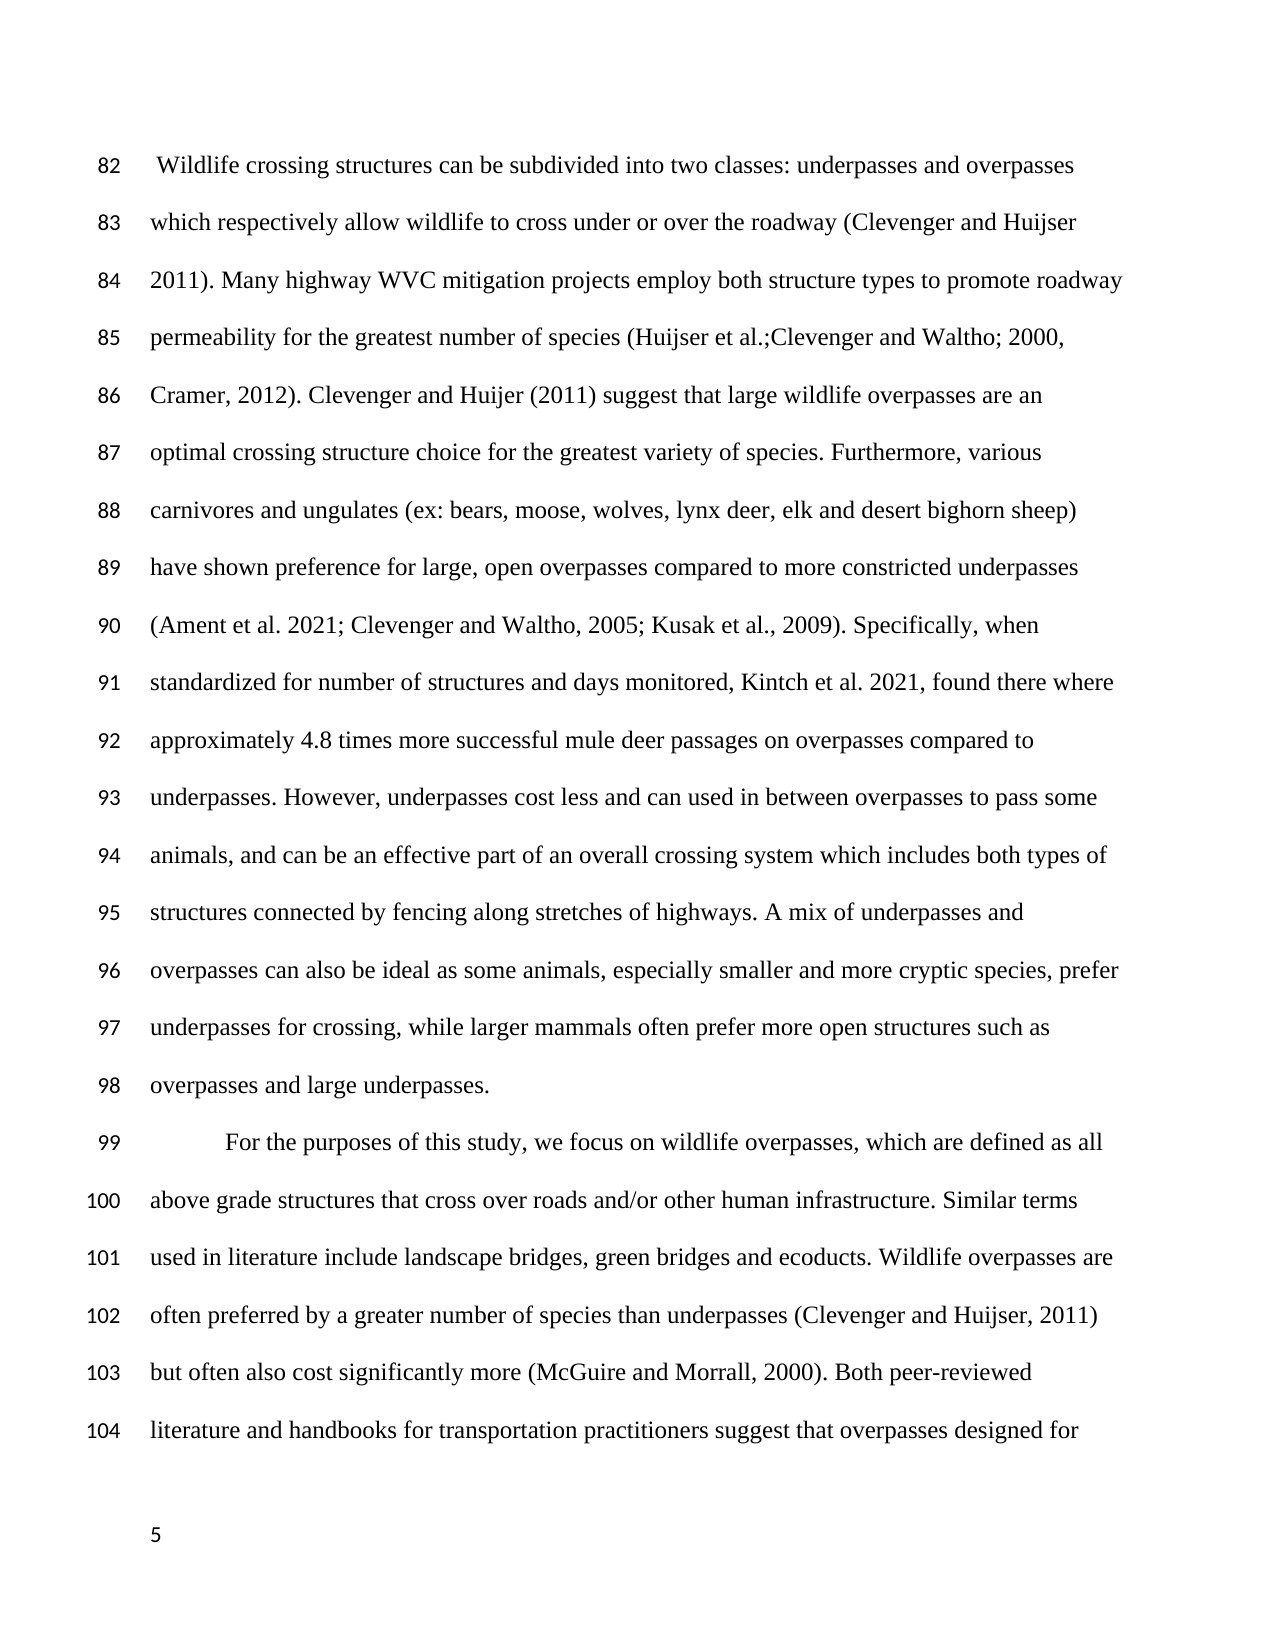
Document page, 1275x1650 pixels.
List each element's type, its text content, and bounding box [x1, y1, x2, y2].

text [150, 1127, 1125, 1444]
text Wildlife crossing structures can be subdivided into two classes: underpasses and overpasses which respectively allow wildlife to cross under or over the roadway (Clevenger and Huijser 2011). Many highway WVC mitigation projects employ both structure types to promote roadway permeability for the greatest number of species (Huijser et al.;Clevenger and Waltho; 2000, Cramer, 2012). Clevenger and Huijer (2011) suggest that large wildlife overpasses are an optimal crossing structure choice for the greatest variety of species. Furthermore, various carnivores and ungulates (ex: bears, moose, wolves, lynx deer, elk and desert bighorn sheep) have shown preference for large, open overpasses compared to more constricted underpasses (Ament et al. 2021; Clevenger and Waltho, 2005; Kusak et al., 2009). Specifically, when standardized for number of structures and days monitored, Kintch et al. 2021, found there where approximately 4.8 times more successful mule deer passages on overpasses compared to underpasses. However, underpasses cost less and can used in between overpasses to pass some animals, and can be an effective part of an overall crossing system which includes both types of structures connected by fencing along stretches of highways. A mix of underpasses and overpasses can also be ideal as some animals, especially smaller and more cryptic species, prefer underpasses for crossing, while larger mammals often prefer more open structures such as overpasses and large underpasses. [150, 150, 1125, 1099]
